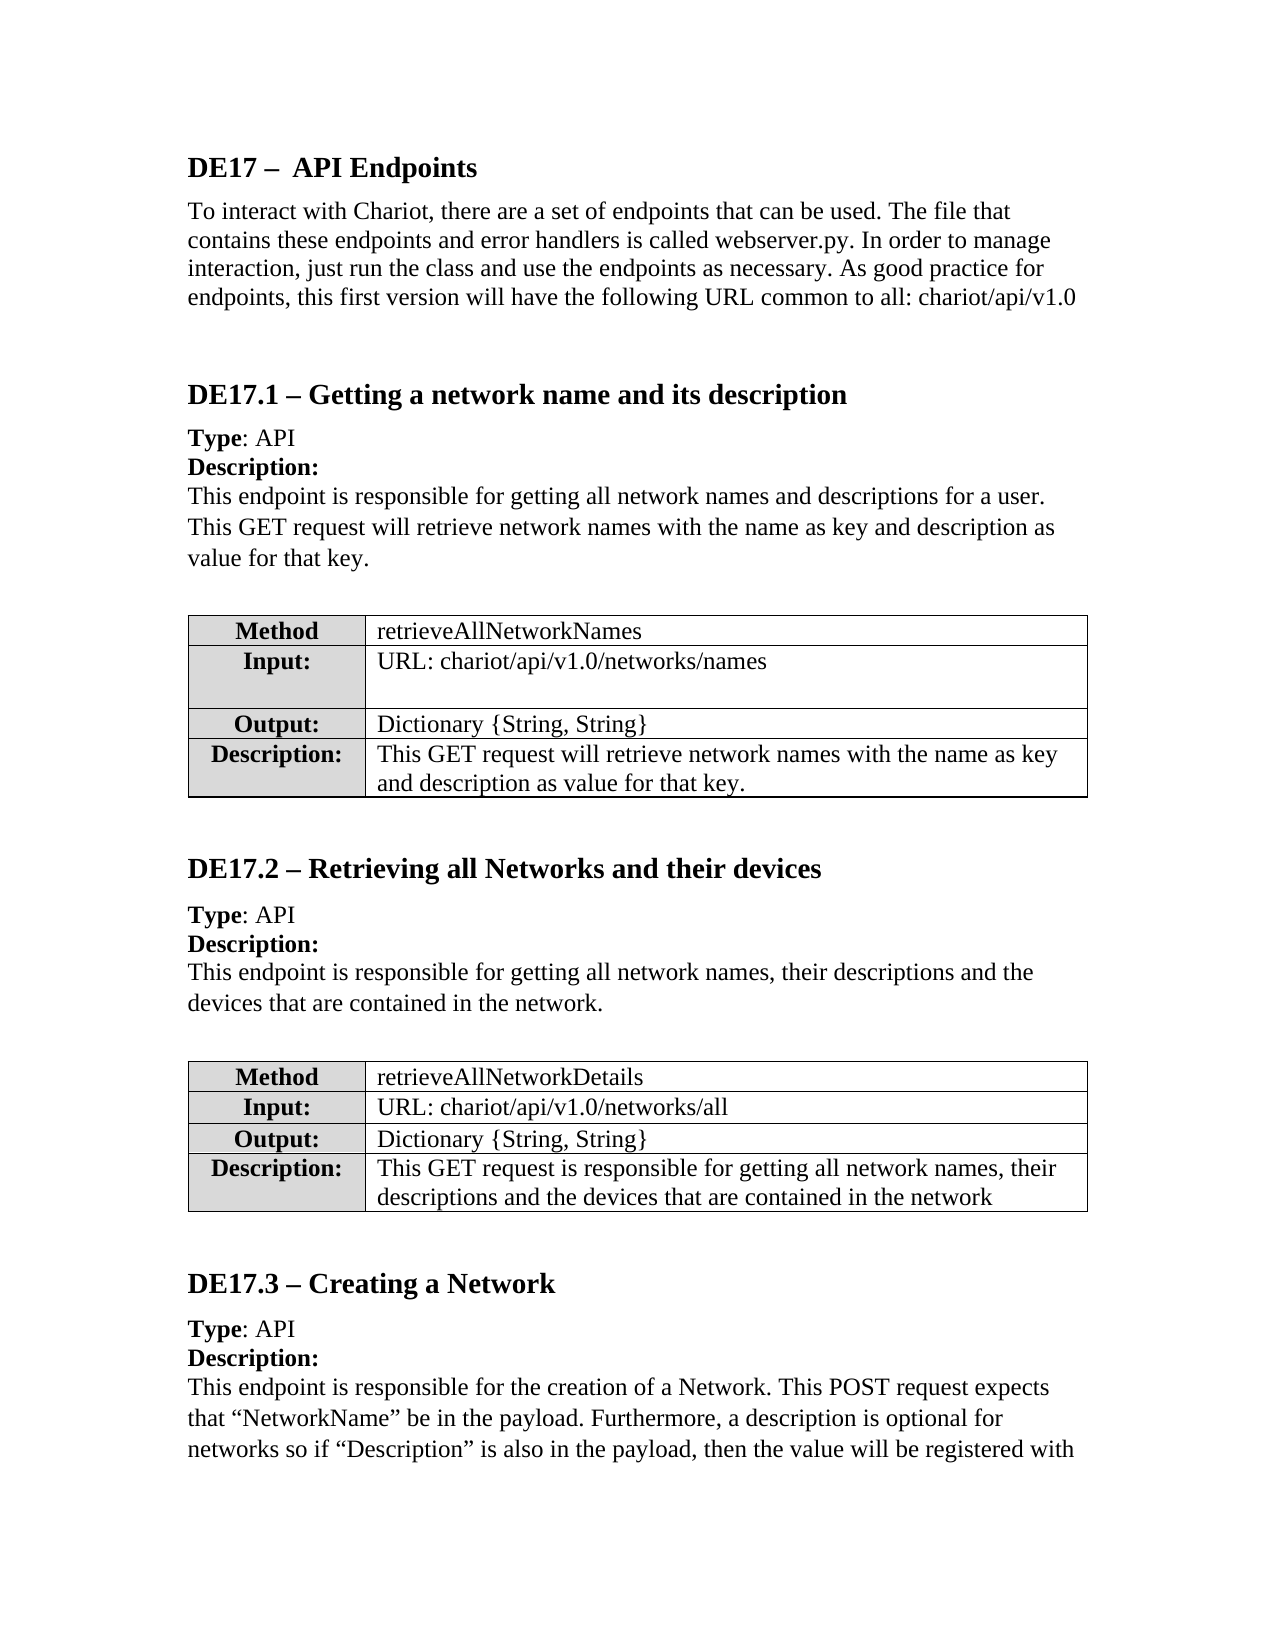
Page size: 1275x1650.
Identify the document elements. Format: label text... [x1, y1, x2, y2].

table_header retrieveAllNetworkNames [366, 616, 1087, 645]
table_cell URL: chariot/api/v1.0/networks/names [366, 646, 1087, 708]
table_cell This GET request is responsible for getting all network names, their descriptions and the devices that are contained in the network [366, 1154, 1087, 1211]
subtitle DE17 – API Endpoints [187, 150, 1087, 183]
text Type: API [187, 1314, 1087, 1343]
table_cell Input: [189, 646, 365, 708]
text This endpoint is responsible for getting all network names, their descriptions and the devices that are contained in the network. [187, 957, 1087, 1017]
table_cell Output: [189, 1124, 365, 1152]
text This endpoint is responsible for getting all network names and descriptions for a user. This GET request will retrieve network names with the name as key and description as value for that key. [187, 481, 1087, 572]
table_cell URL: chariot/api/v1.0/networks/all [366, 1092, 1087, 1123]
table_cell Input: [189, 1092, 365, 1123]
text Type: API [187, 900, 1087, 929]
table_cell This GET request will retrieve network names with the name as key and description as value for that key. [366, 739, 1087, 796]
subtitle DE17.2 – Retrieving all Networks and their devices [127, 851, 1087, 885]
table_cell Output: [189, 709, 365, 738]
table_cell Dictionary {String, String} [366, 709, 1087, 738]
table_header retrieveAllNetworkDetails [366, 1062, 1087, 1091]
subtitle DE17.3 – Creating a Network [127, 1266, 1087, 1299]
text Description: [187, 929, 1087, 957]
table_cell Description: [189, 1154, 365, 1211]
table_cell Description: [189, 739, 365, 796]
subtitle DE17.1 – Getting a network name and its description [187, 377, 1087, 411]
text Type: API [187, 423, 1087, 452]
text Description: [187, 452, 1087, 481]
table_header Method [189, 616, 365, 645]
table_cell Dictionary {String, String} [366, 1124, 1087, 1152]
text To interact with Chariot, there are a set of endpoints that can be used. The file that contains these endpoints and error handlers is called webserver.py. In order to manage interaction, just run the class and use the endpoints as necessary. As good practice for endpoints, this first version will have the following URL common to all: chariot/api/v1.0 [187, 196, 1087, 311]
table_header Method [189, 1062, 365, 1091]
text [187, 1372, 1087, 1463]
text Description: [187, 1343, 1087, 1372]
